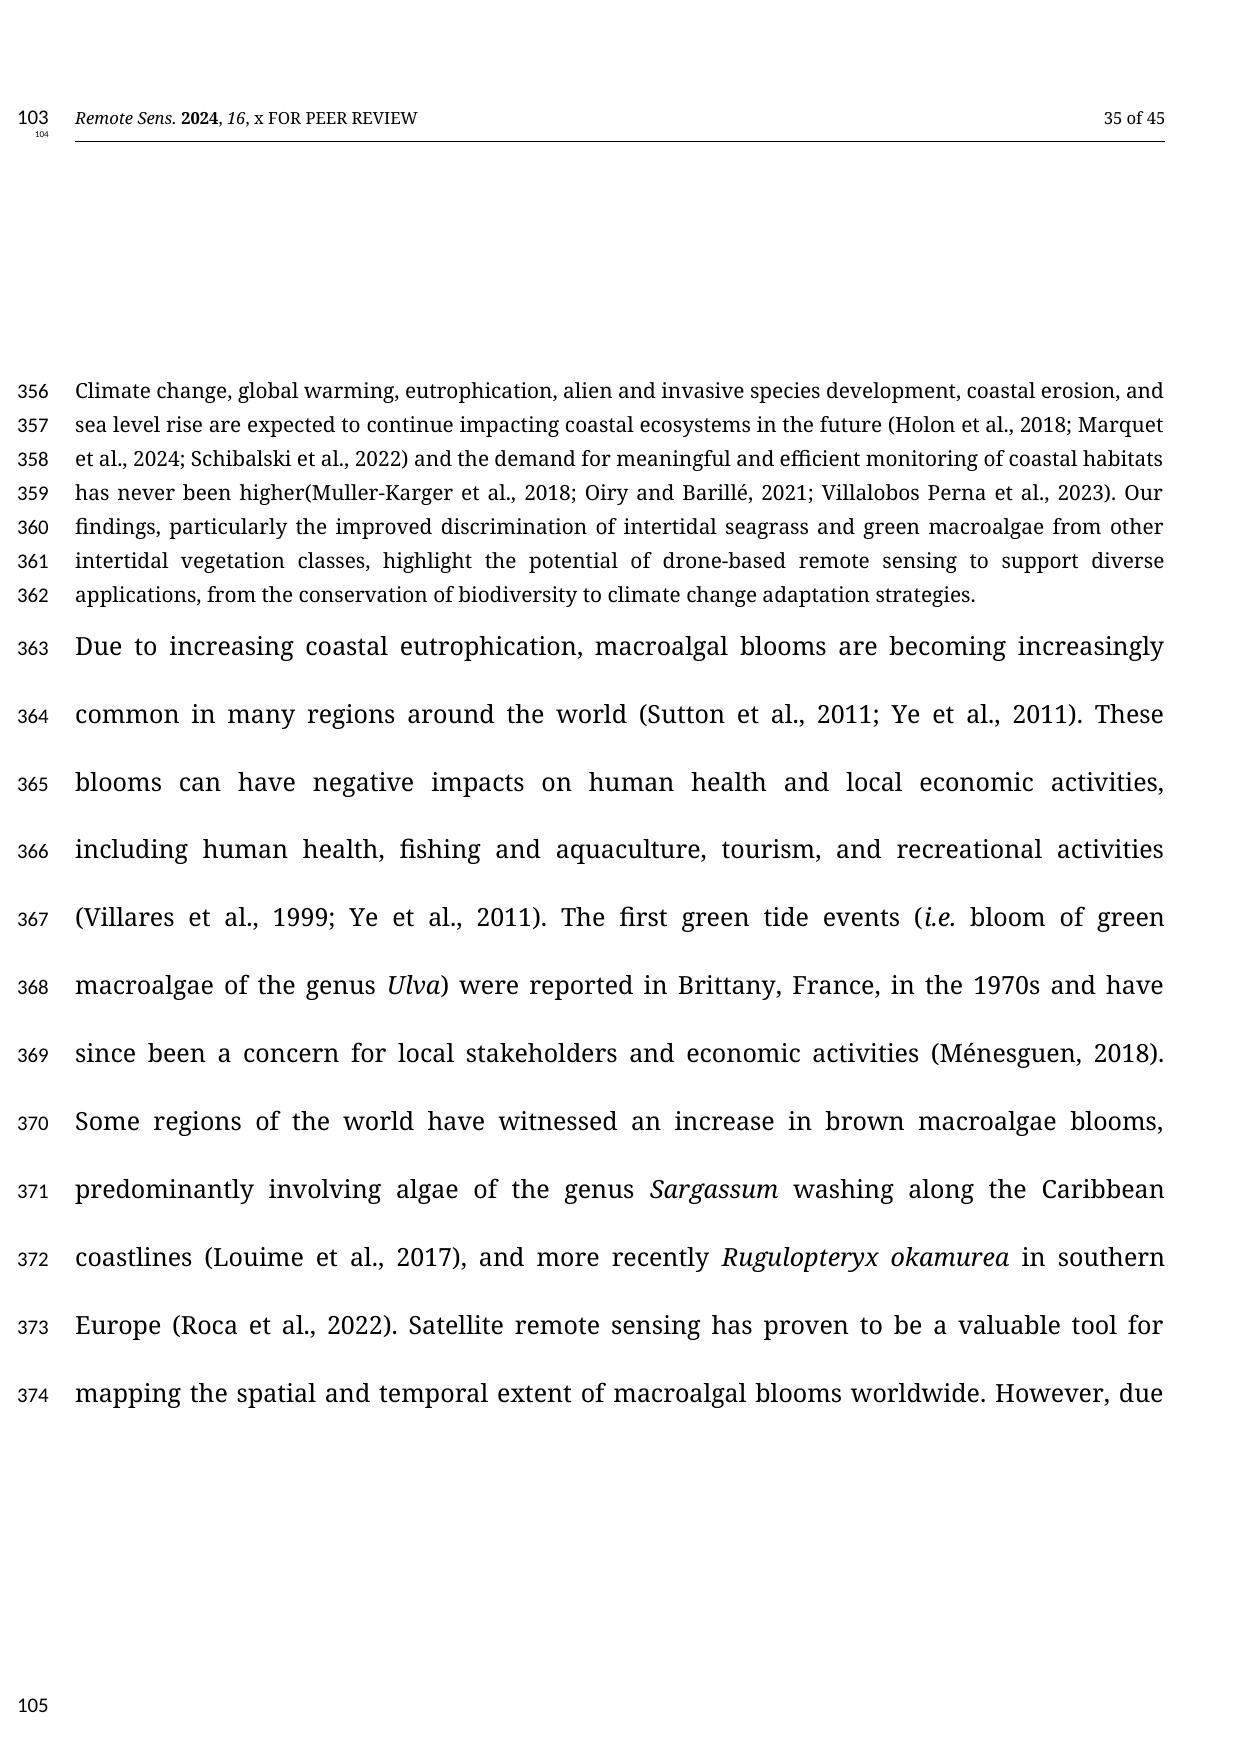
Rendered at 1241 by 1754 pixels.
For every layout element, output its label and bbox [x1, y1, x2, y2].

text [75, 611, 1165, 1426]
